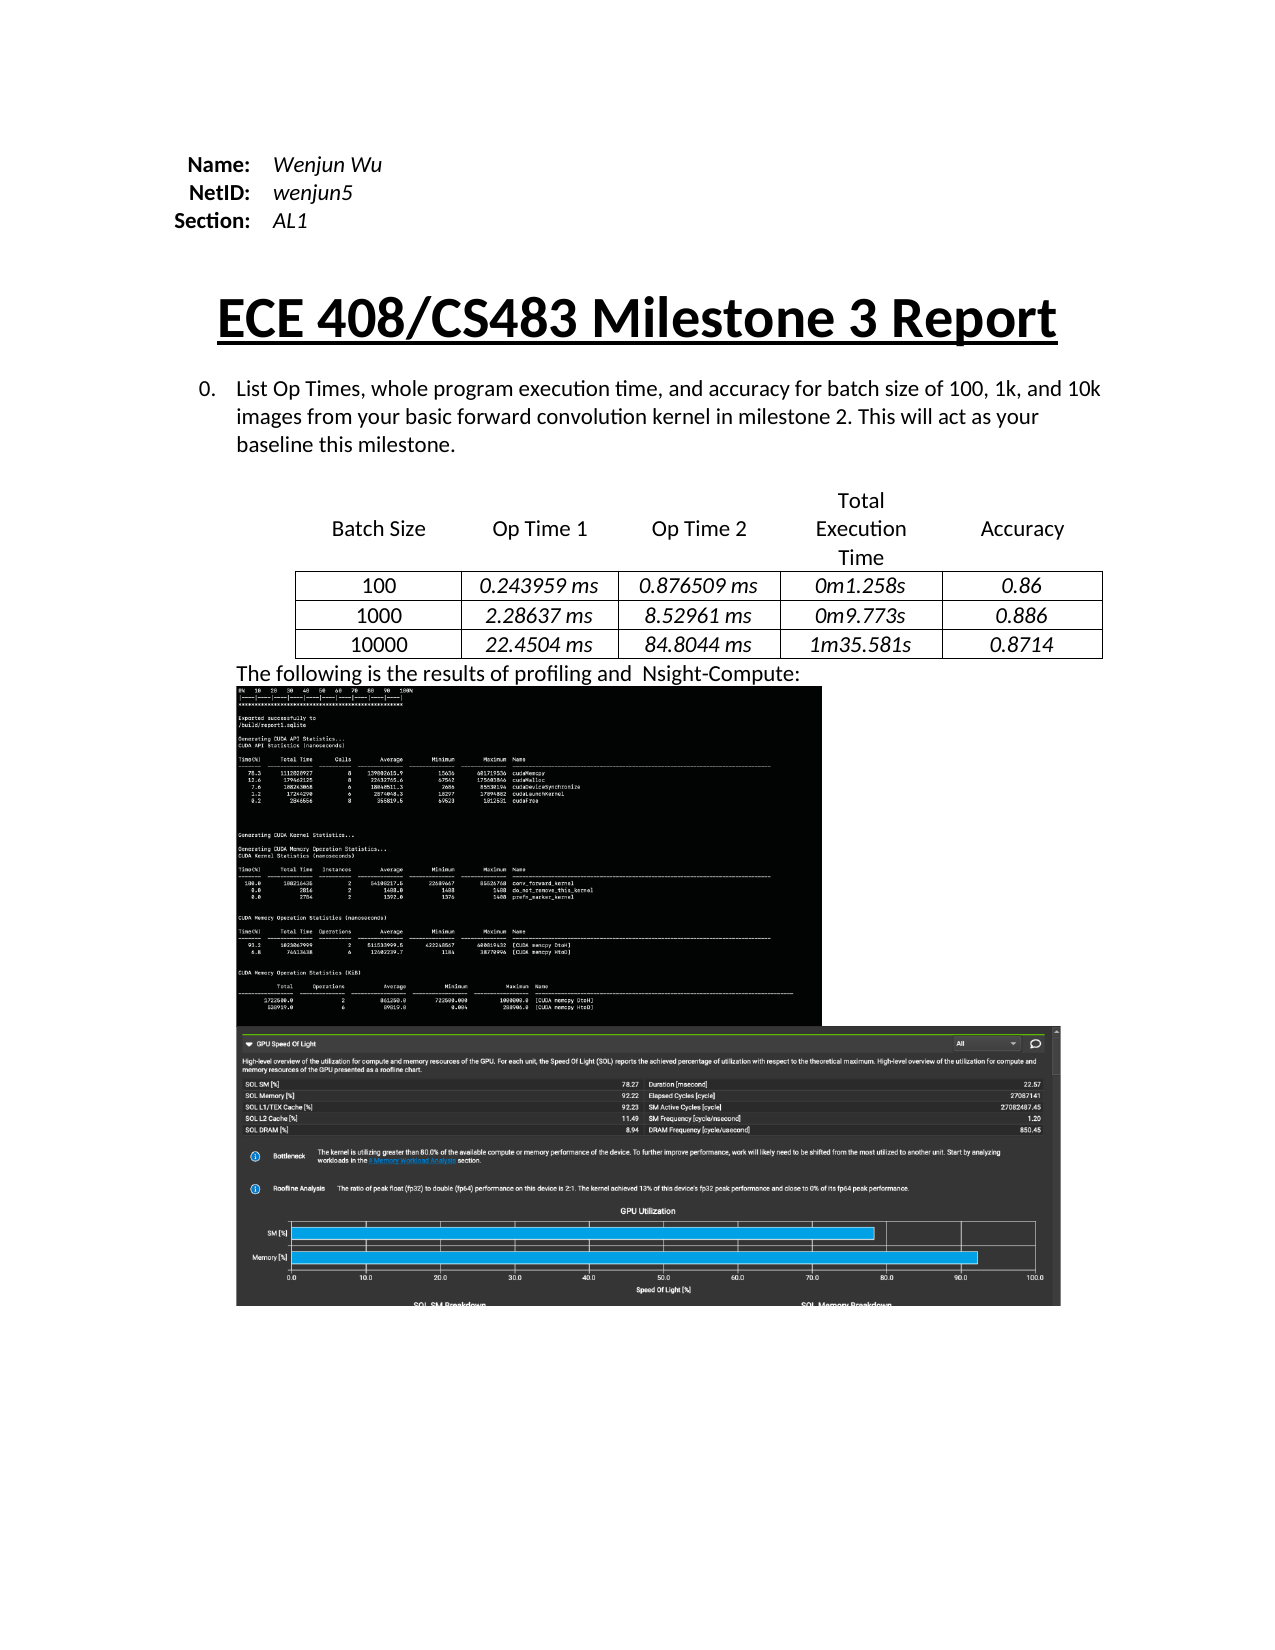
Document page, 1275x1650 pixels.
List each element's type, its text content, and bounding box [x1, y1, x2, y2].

table_cell NetID: [150, 178, 262, 206]
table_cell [150, 487, 1124, 1305]
table_cell wenjun5 [262, 178, 740, 206]
table_cell Section: [150, 206, 262, 234]
picture [236, 686, 1061, 1306]
table_cell AL1 [262, 206, 740, 234]
table_header List Op Times, whole program execution time, and accuracy for batch size of 100, 1k, and 10k images from your basic forward convolution kernel in milestone 2. This will act as your baseline this milestone. [150, 375, 1124, 487]
text ECE 408/CS483 Milestone 3 Report [150, 281, 1125, 352]
table_header Name: [150, 150, 262, 178]
table_header Wenjun Wu [262, 150, 740, 178]
